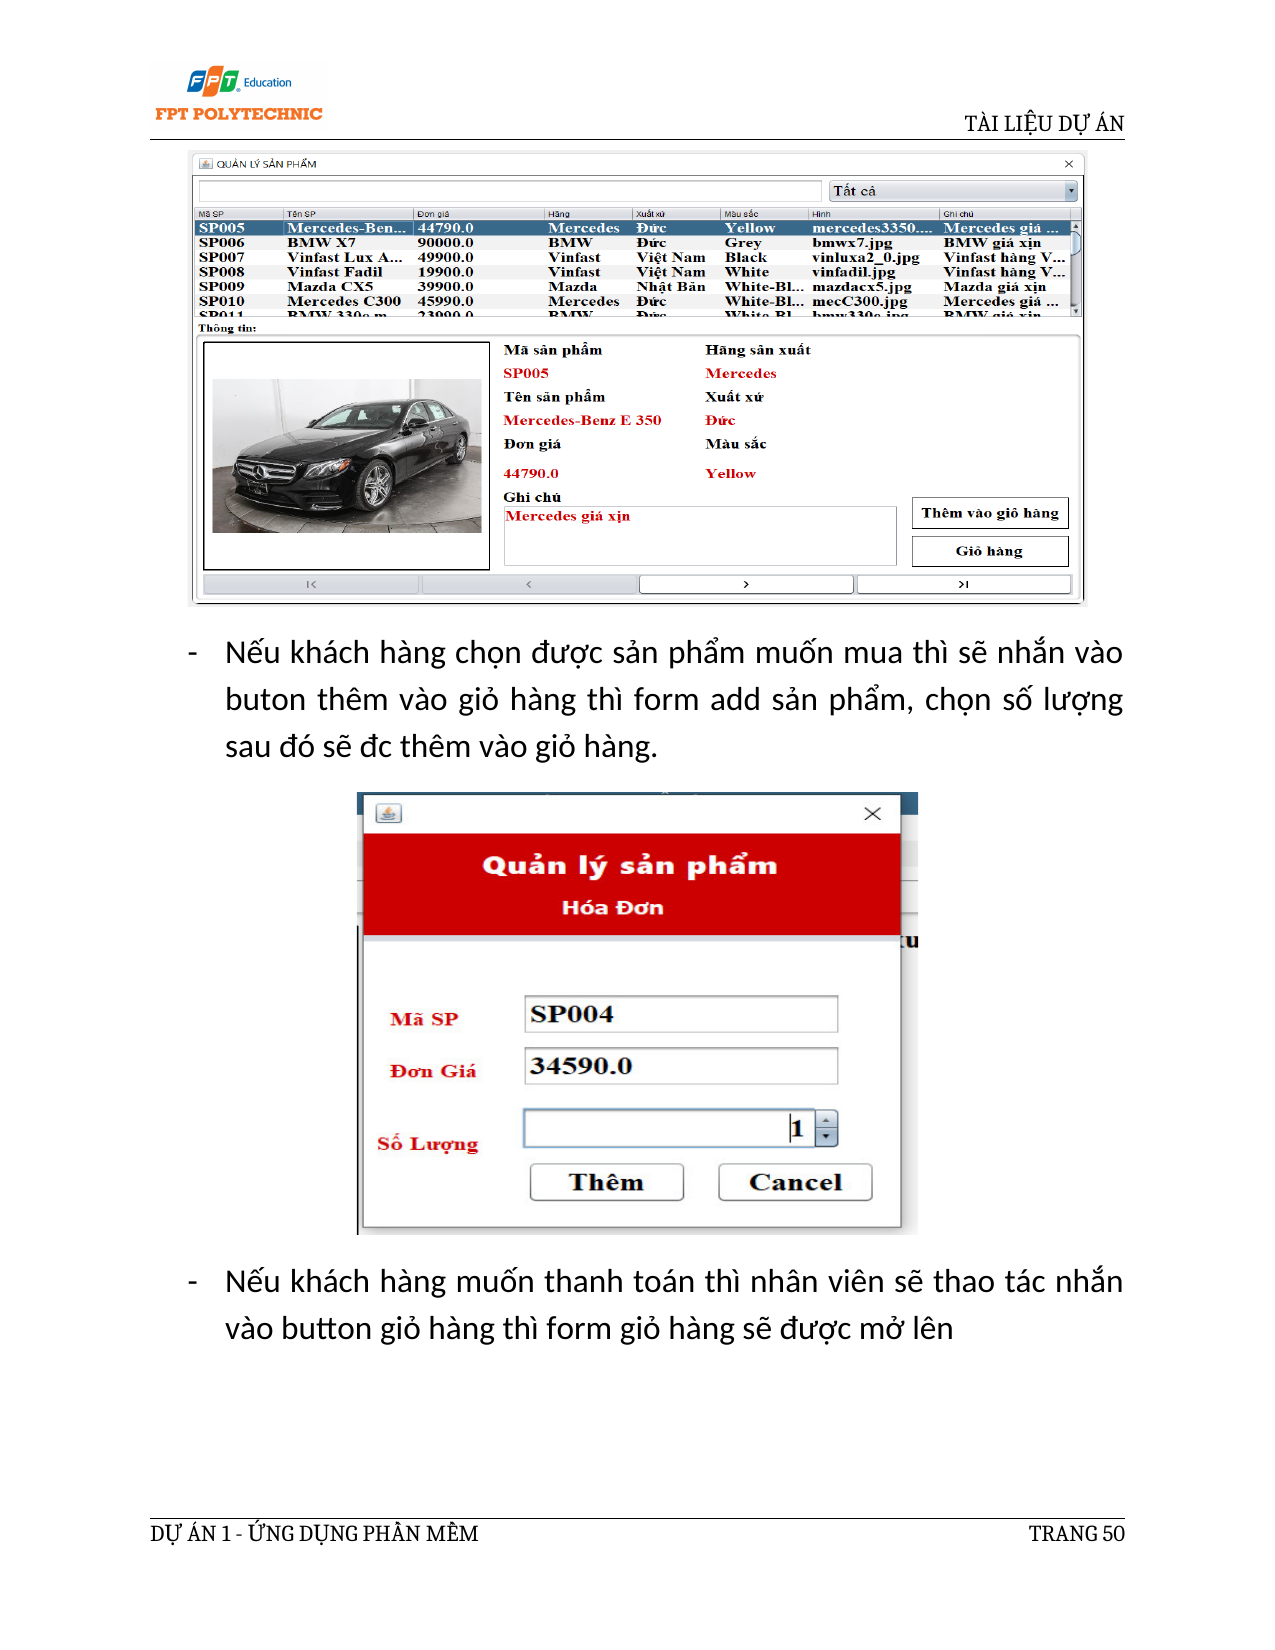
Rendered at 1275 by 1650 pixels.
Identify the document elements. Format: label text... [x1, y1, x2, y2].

picture [356, 792, 919, 1235]
picture [187, 150, 1088, 607]
list Nếu khách hàng chọn được sản phẩm muốn mua thì sẽ nhắn vào buton thêm vào giỏ hàng thì form add sản phẩm, chọn số lượng sau đó sẽ đc thêm vào giỏ hàng. [187, 631, 1125, 766]
list Nếu khách hàng muốn thanh toán thì nhân viên sẽ thao tác nhắn vào button giỏ hàng thì form giỏ hàng sẽ được mở lên [187, 1260, 1125, 1347]
picture [150, 59, 328, 132]
